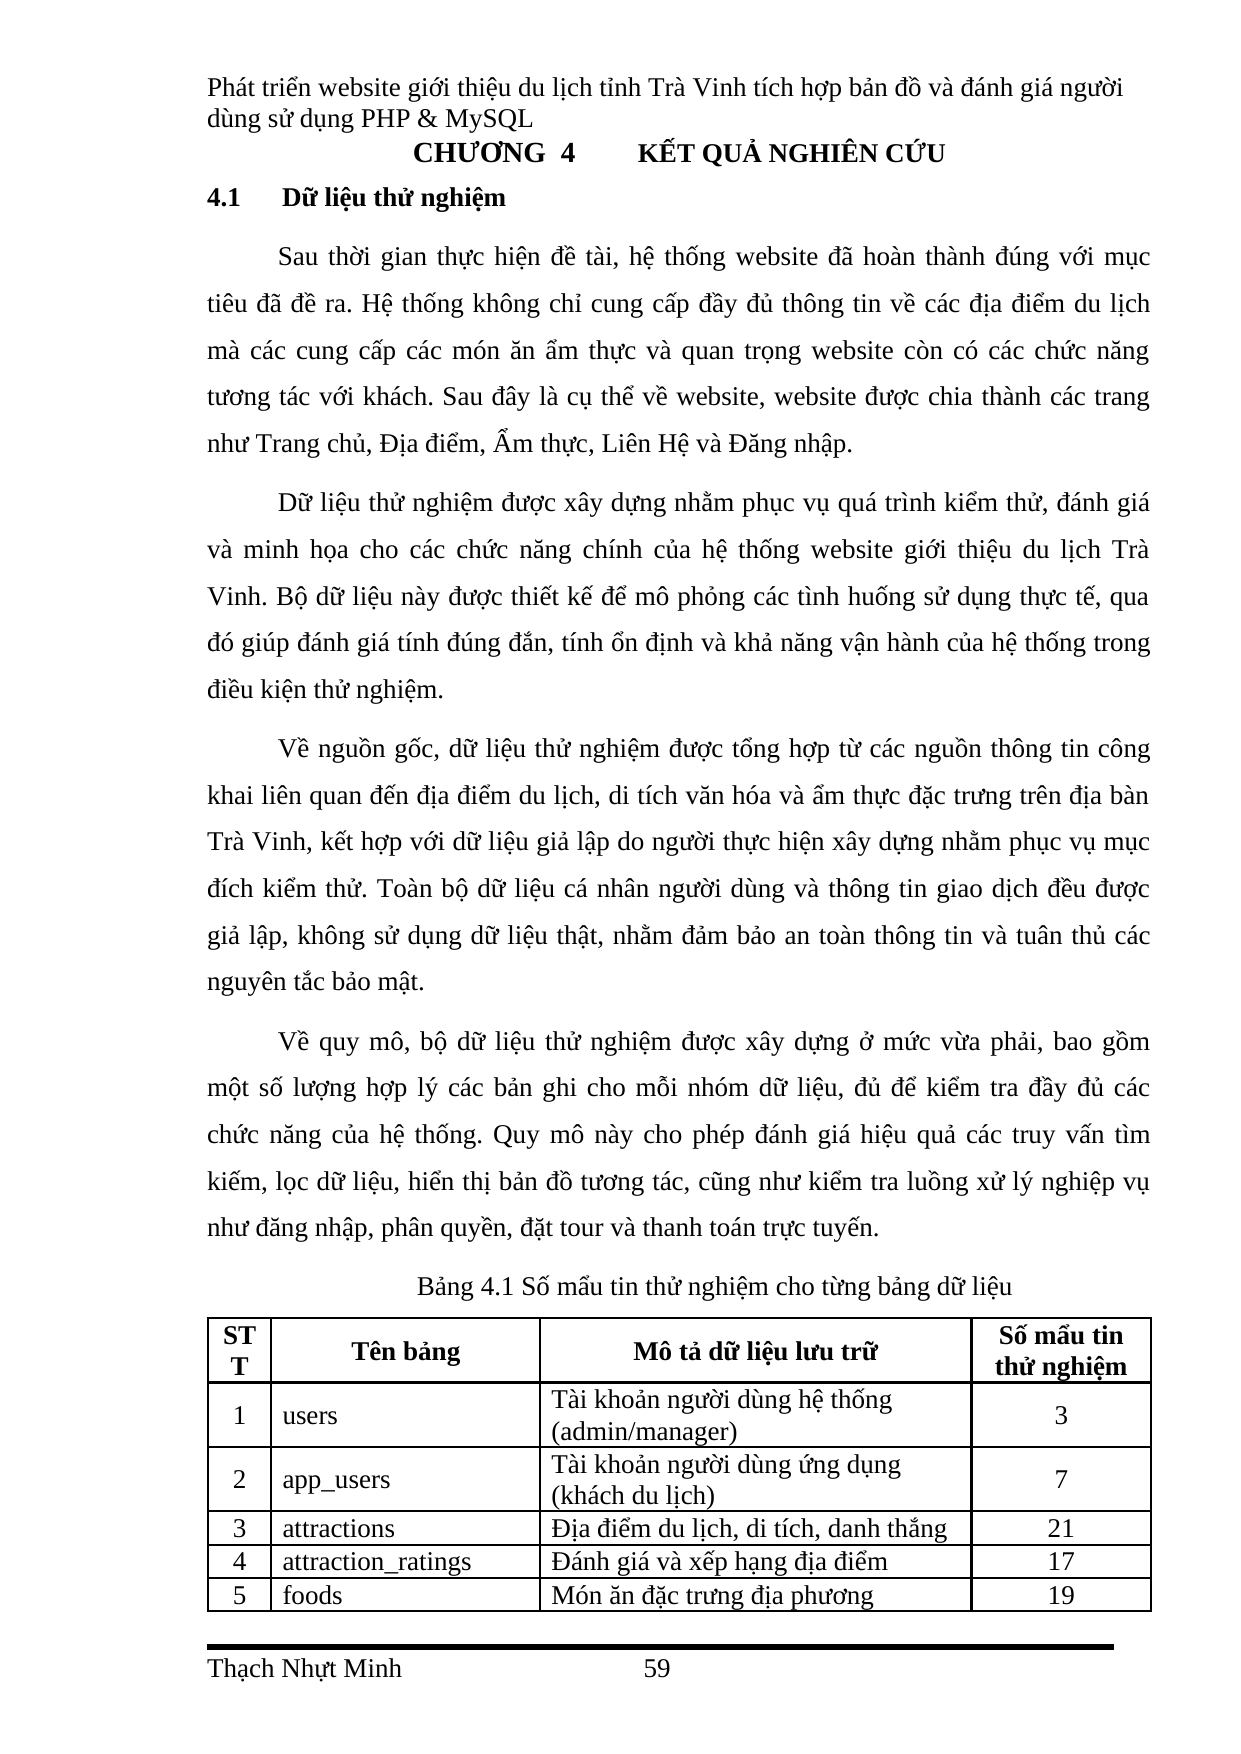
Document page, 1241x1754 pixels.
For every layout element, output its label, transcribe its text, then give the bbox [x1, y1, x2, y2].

table_cell 1 [209, 1384, 270, 1446]
table_header Mô tả dữ liệu lưu trữ [541, 1319, 970, 1381]
table_cell 4 [209, 1546, 270, 1577]
table_cell 7 [973, 1448, 1150, 1510]
table_cell attractions [272, 1512, 539, 1543]
subtitle KẾT QUẢ NGHIÊN CỨU [207, 135, 1152, 169]
table_cell users [272, 1384, 539, 1446]
table_header Số mẩu tin thử nghiệm [973, 1319, 1150, 1381]
table_cell 2 [209, 1448, 270, 1510]
text Về nguồn gốc, dữ liệu thử nghiệm được tổng hợp từ các nguồn thông tin công khai liên quan đến địa điểm du lịch, di tích văn hóa và ẩm thực đặc trưng trên địa bàn Trà Vinh, kết hợp với dữ liệu giả lập do người thực hiện xây dựng nhằm phục vụ mục đích kiểm thử. Toàn bộ dữ liệu cá nhân người dùng và thông tin giao dịch đều được giả lập, không sử dụng dữ liệu thật, nhằm đảm bảo an toàn thông tin và tuân thủ các nguyên tắc bảo mật. [207, 732, 1152, 997]
table_cell 17 [973, 1546, 1150, 1577]
table_header STT [209, 1319, 270, 1381]
table_header Tên bảng [272, 1319, 539, 1381]
table_cell Món ăn đặc trưng địa phương [541, 1579, 970, 1610]
table_cell 19 [973, 1579, 1150, 1610]
table_cell Địa điểm du lịch, di tích, danh thắng [541, 1512, 970, 1543]
subtitle Dữ liệu thử nghiệm [207, 181, 1152, 212]
table_cell foods [272, 1579, 539, 1610]
text Về quy mô, bộ dữ liệu thử nghiệm được xây dựng ở mức vừa phải, bao gồm một số lượng hợp lý các bản ghi cho mỗi nhóm dữ liệu, đủ để kiểm tra đầy đủ các chức năng của hệ thống. Quy mô này cho phép đánh giá hiệu quả các truy vấn tìm kiếm, lọc dữ liệu, hiển thị bản đồ tương tác, cũng như kiểm tra luồng xử lý nghiệp vụ như đăng nhập, phân quyền, đặt tour và thanh toán trực tuyến. [207, 1024, 1152, 1242]
table_cell Tài khoản người dùng hệ thống (admin/manager) [541, 1384, 970, 1446]
table_cell 21 [973, 1512, 1150, 1543]
table_cell app_users [272, 1448, 539, 1510]
table_cell attraction_ratings [272, 1546, 539, 1577]
text Dữ liệu thử nghiệm được xây dựng nhằm phục vụ quá trình kiểm thử, đánh giá và minh họa cho các chức năng chính của hệ thống website giới thiệu du lịch Trà Vinh. Bộ dữ liệu này được thiết kế để mô phỏng các tình huống sử dụng thực tế, qua đó giúp đánh giá tính đúng đắn, tính ổn định và khả năng vận hành của hệ thống trong điều kiện thử nghiệm. [207, 486, 1152, 704]
table_cell Tài khoản người dùng ứng dụng (khách du lịch) [541, 1448, 970, 1510]
text Sau thời gian thực hiện đề tài, hệ thống website đã hoàn thành đúng với mục tiêu đã đề ra. Hệ thống không chỉ cung cấp đầy đủ thông tin về các địa điểm du lịch mà các cung cấp các món ăn ẩm thực và quan trọng website còn có các chức năng tương tác với khách. Sau đây là cụ thể về website, website được chia thành các trang như Trang chủ, Địa điểm, Ẩm thực, Liên Hệ và Đăng nhập. [207, 240, 1152, 458]
table_cell 3 [209, 1512, 270, 1543]
table_cell 5 [209, 1579, 270, 1610]
table_cell Đánh giá và xếp hạng địa điểm [541, 1546, 970, 1577]
table_cell 3 [973, 1384, 1150, 1446]
text Bảng 4.1 Số mẩu tin thử nghiệm cho từng bảng dữ liệu [207, 1270, 1152, 1302]
